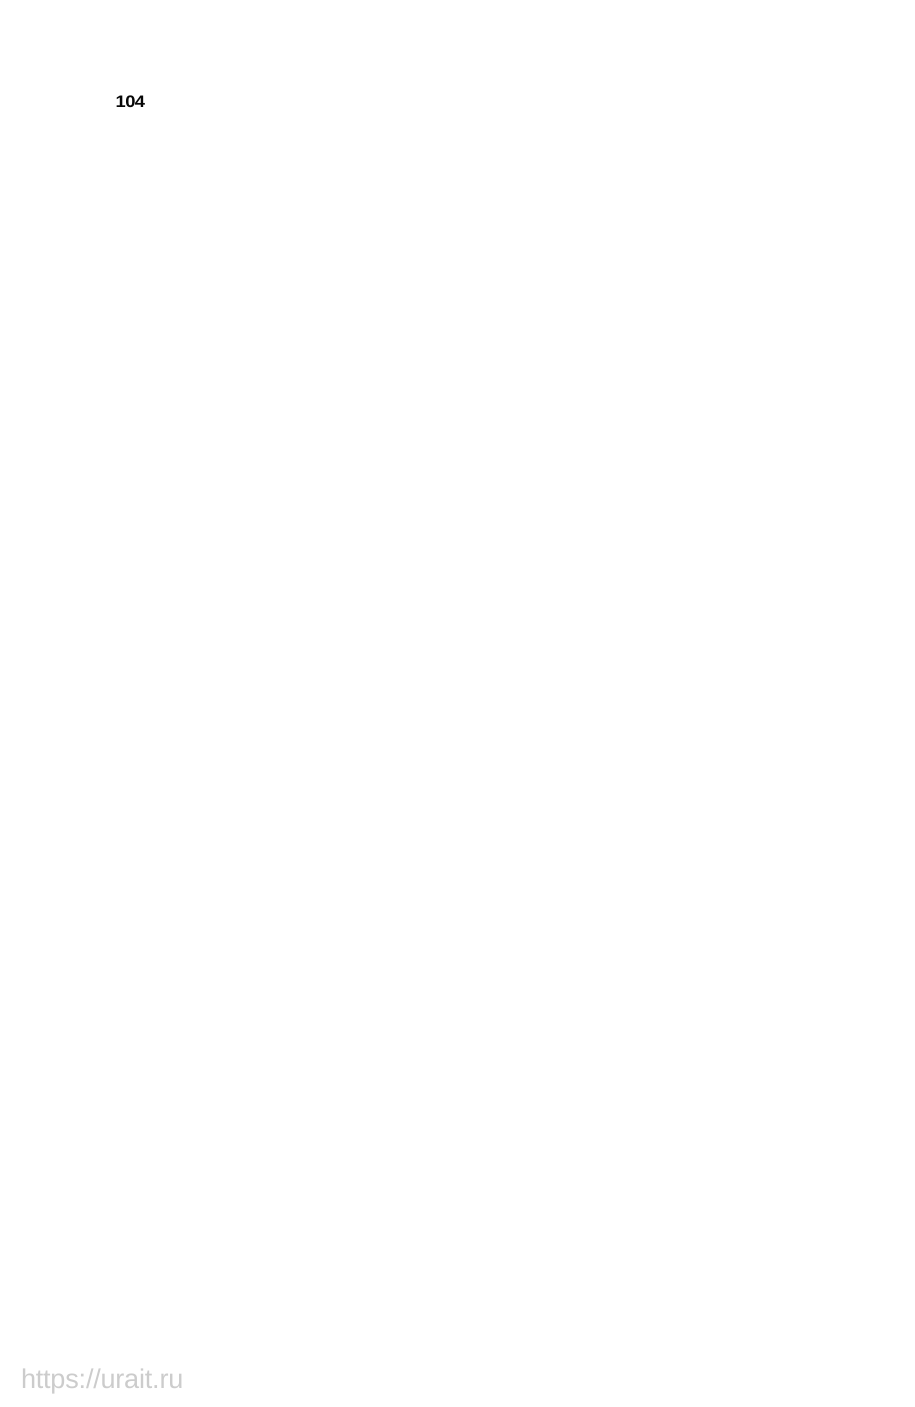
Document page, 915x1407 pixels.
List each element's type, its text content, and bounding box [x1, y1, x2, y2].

text 104 [115, 92, 817, 111]
